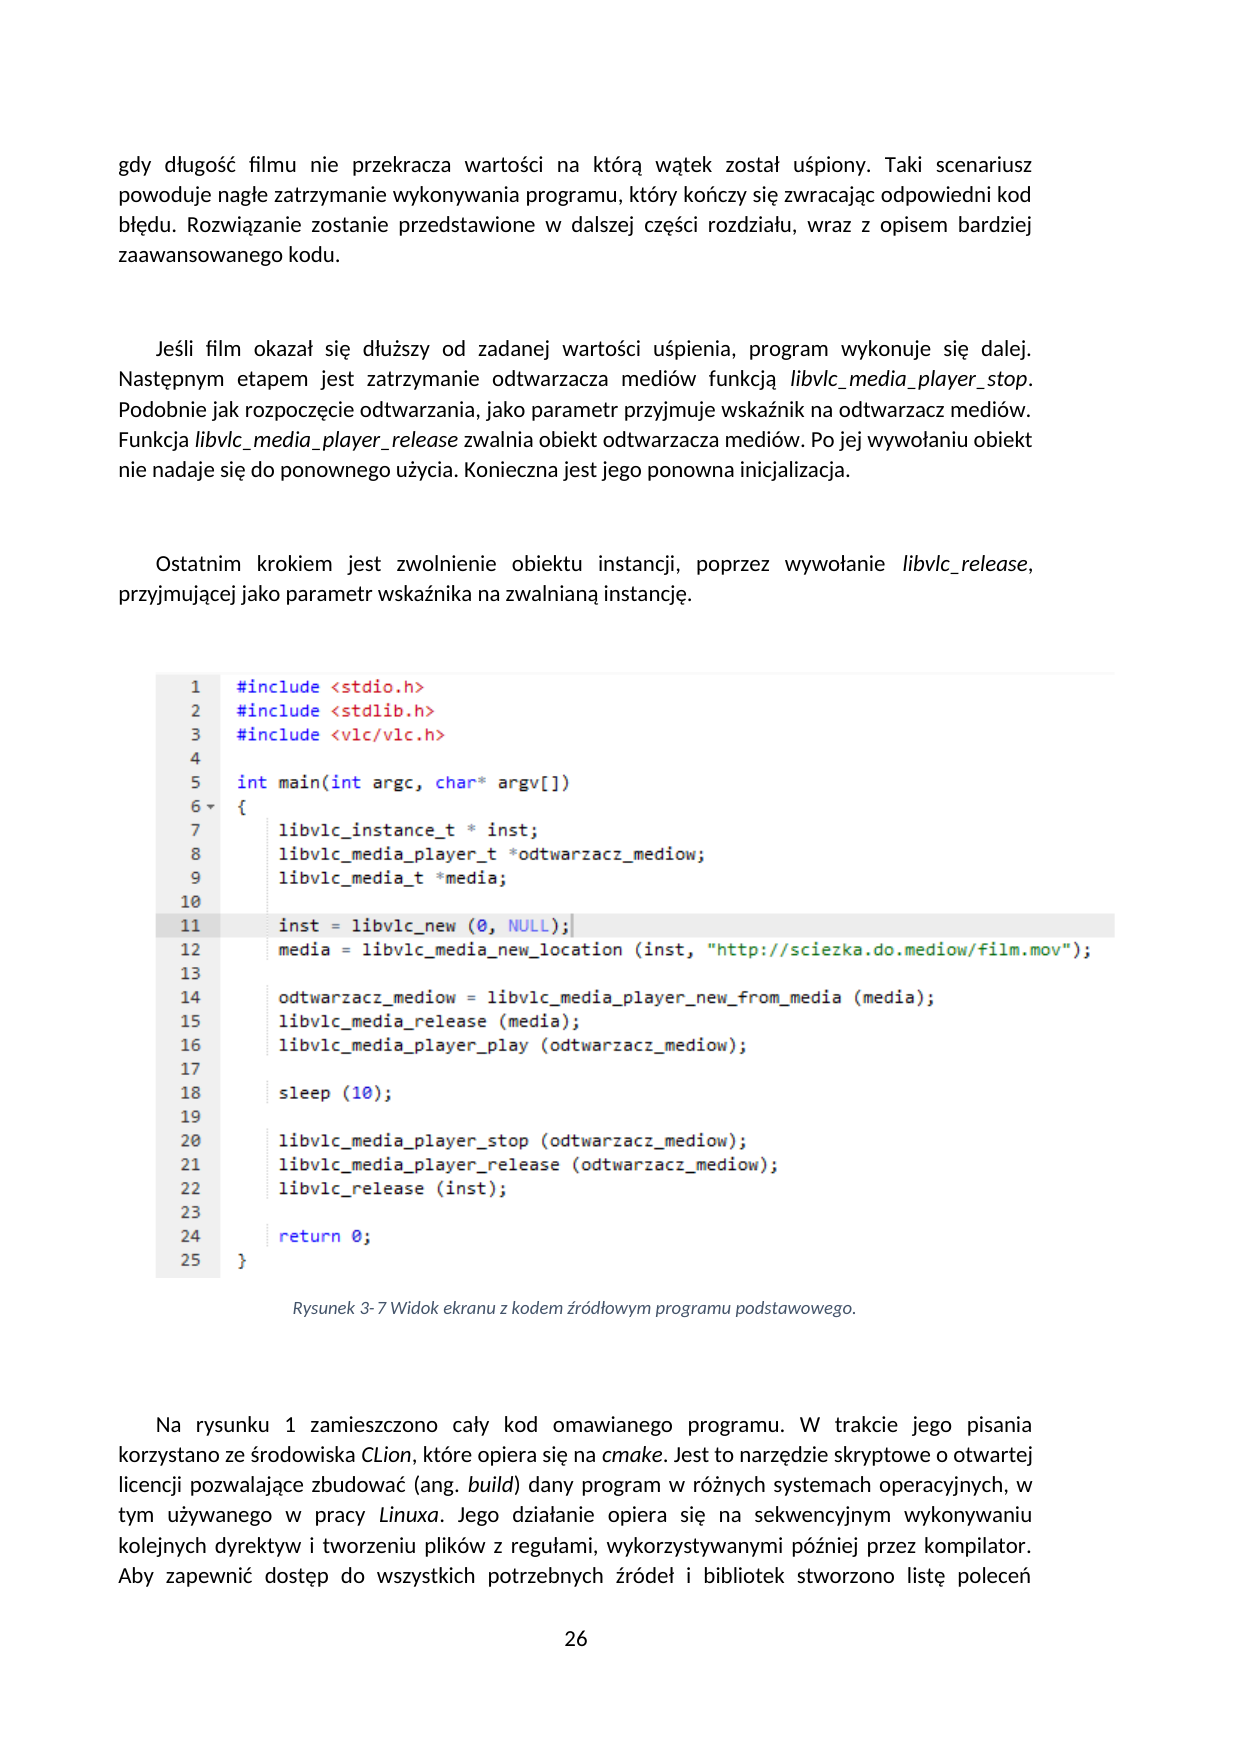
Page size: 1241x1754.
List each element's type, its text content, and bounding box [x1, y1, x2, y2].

picture [155, 672, 1115, 1278]
text Ostatnim krokiem jest zwolnienie obiektu instancji, poprzez wywołanie libvlc_release, przyjmującej jako parametr wskaźnika na zwalnianą instancję. [118, 549, 1033, 607]
text Jeśli film okazał się dłuższy od zadanej wartości uśpienia, program wykonuje się dalej. Następnym etapem jest zatrzymanie odtwarzacza mediów funkcją libvlc_media_player_stop. Podobnie jak rozpoczęcie odtwarzania, jako parametr przyjmuje wskaźnik na odtwarzacz mediów. Funkcja libvlc_media_player_release zwalnia obiekt odtwarzacza mediów. Po jej wywołaniu obiekt nie nadaje się do ponownego użycia. Konieczna jest jego ponowna inicjalizacja. [118, 334, 1033, 483]
